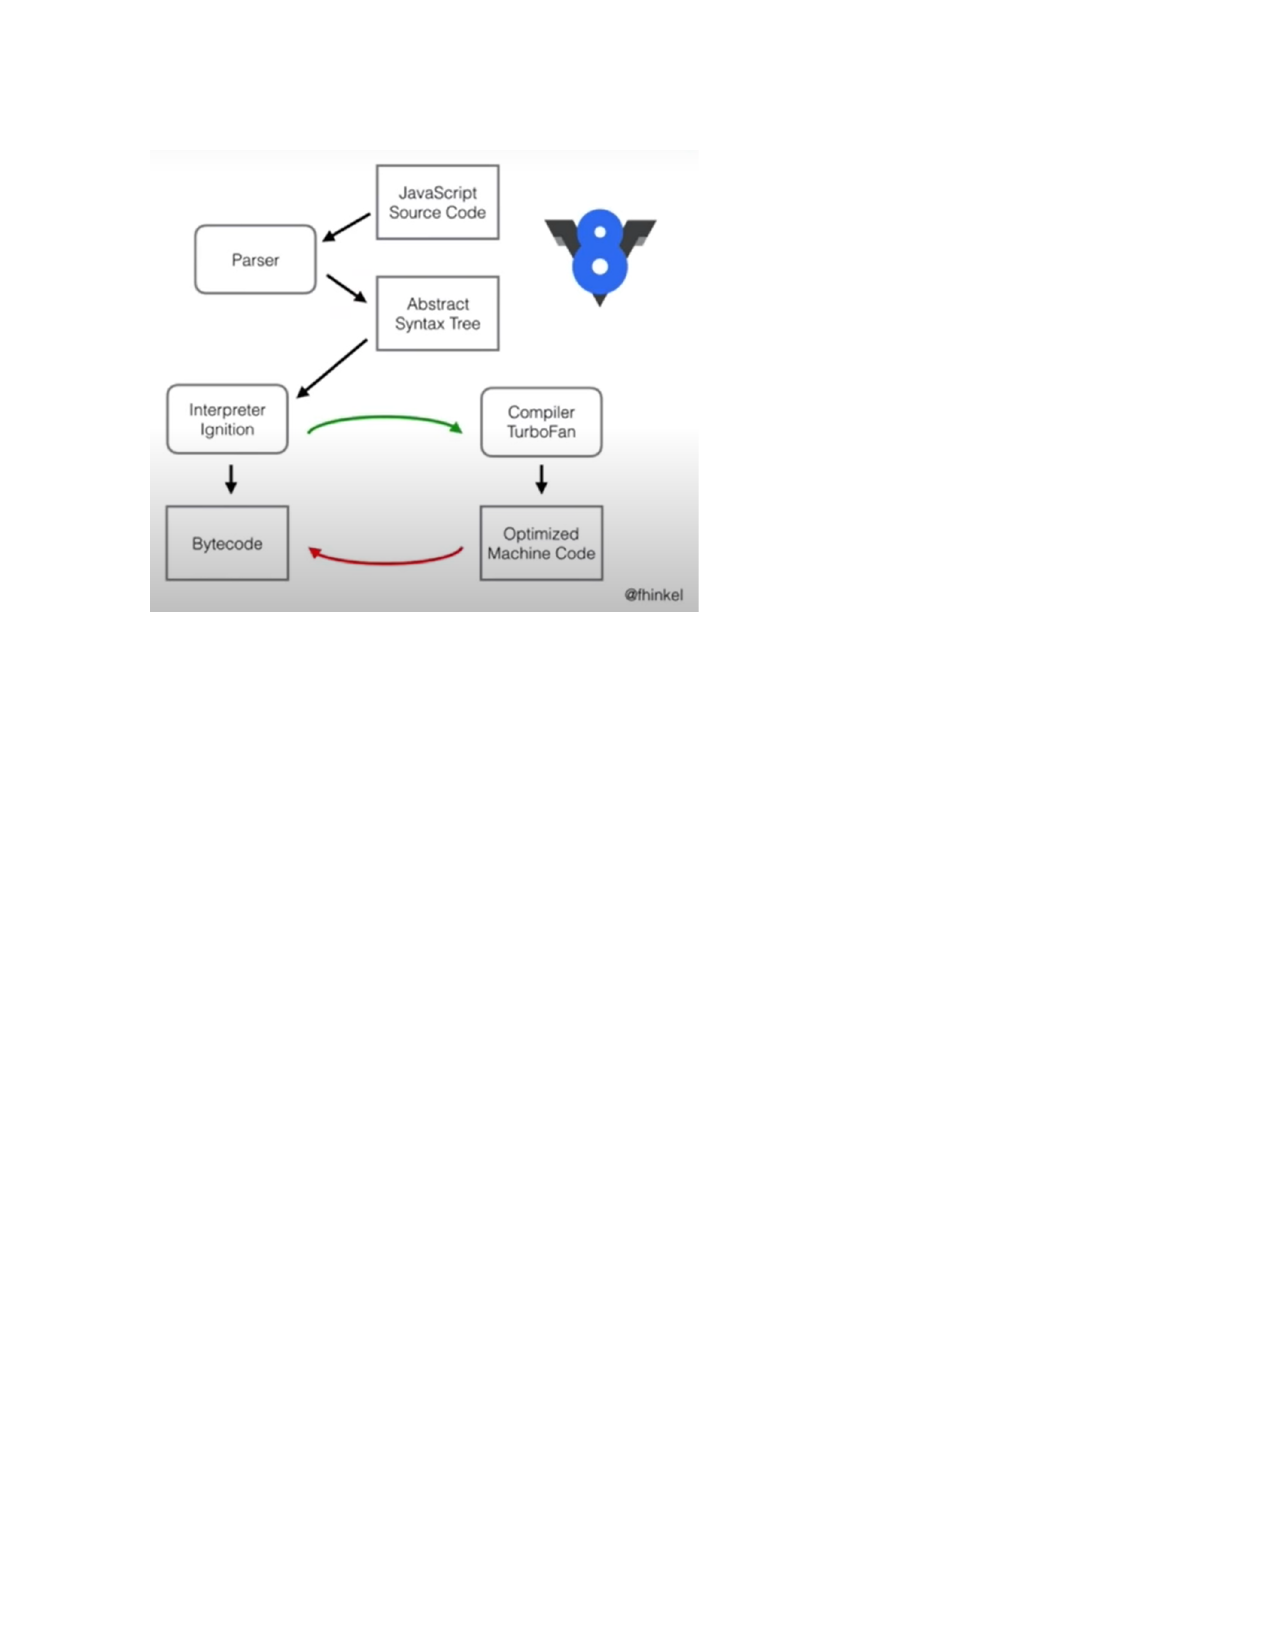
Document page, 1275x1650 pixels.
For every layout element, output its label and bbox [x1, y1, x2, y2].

picture [150, 150, 699, 612]
